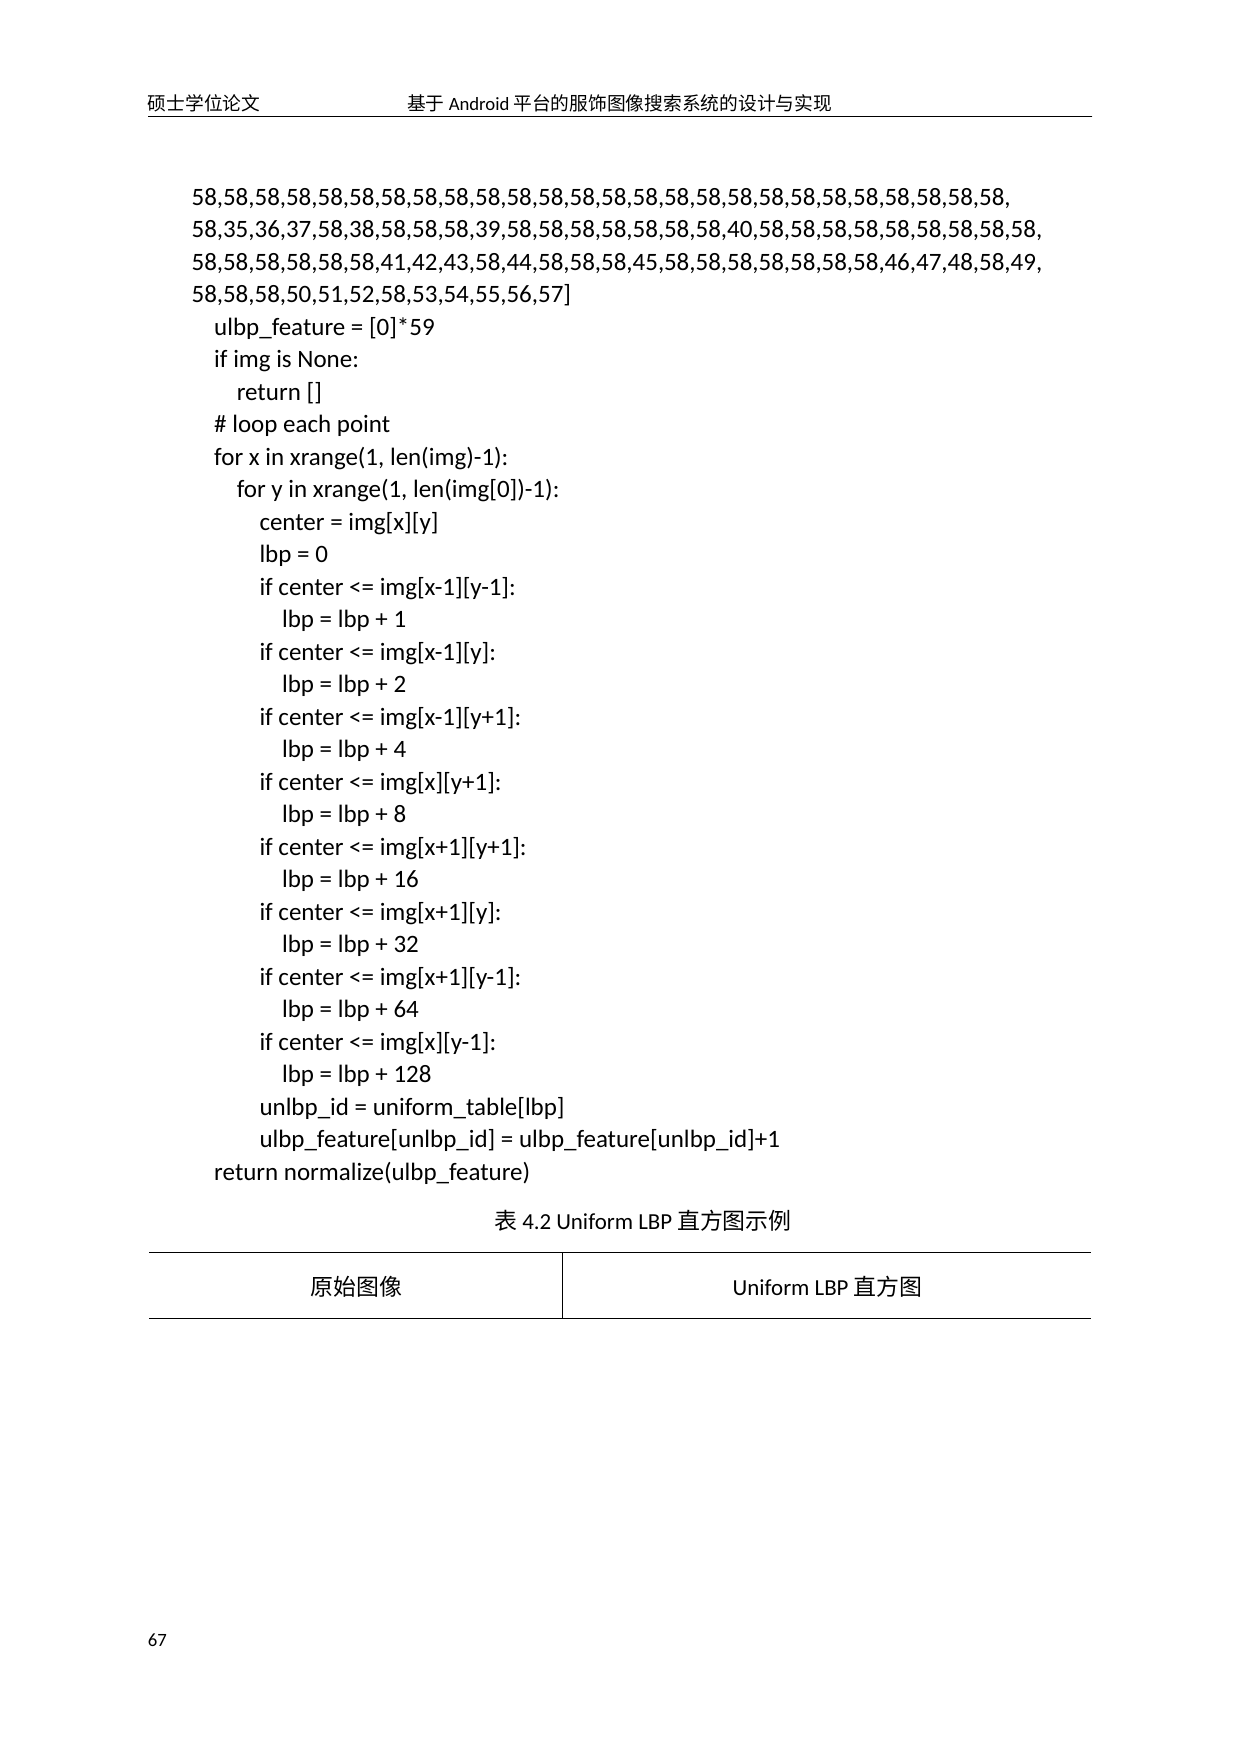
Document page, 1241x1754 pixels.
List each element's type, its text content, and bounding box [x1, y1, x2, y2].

list if img is None: [191, 342, 1092, 375]
list 表4.2 Uniform LBP直方图示例 [148, 1187, 1092, 1252]
list unlbp_id = uniform_table[lbp] [191, 1090, 1092, 1122]
list if center <= img[x+1][y+1]: [191, 830, 1092, 862]
list ulbp_feature = [0]*59 [191, 310, 1092, 342]
list if center <= img[x+1][y-1]: [191, 960, 1092, 992]
table_header Uniform LBP直方图 [563, 1253, 1091, 1318]
list if center <= img[x-1][y-1]: [191, 570, 1092, 602]
list lbp = lbp + 64 [191, 992, 1092, 1025]
list lbp = 0 [191, 537, 1092, 570]
list lbp = lbp + 32 [191, 927, 1092, 960]
list center = img[x][y] [191, 505, 1092, 537]
list lbp = lbp + 16 [191, 862, 1092, 895]
list return [] [191, 375, 1092, 407]
list lbp = lbp + 128 [191, 1057, 1092, 1090]
list return normalize(ulbp_feature) [191, 1155, 1092, 1187]
list lbp = lbp + 1 [191, 602, 1092, 635]
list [191, 180, 1092, 310]
list if center <= img[x+1][y]: [191, 895, 1092, 927]
table_header 原始图像 [149, 1253, 562, 1318]
list ulbp_feature[unlbp_id] = ulbp_feature[unlbp_id]+1 [191, 1122, 1092, 1155]
list lbp = lbp + 8 [191, 797, 1092, 830]
list if center <= img[x-1][y+1]: [191, 700, 1092, 732]
list if center <= img[x][y-1]: [191, 1025, 1092, 1057]
list for x in xrange(1, len(img)-1): [191, 440, 1092, 472]
list if center <= img[x][y+1]: [191, 765, 1092, 797]
list for y in xrange(1, len(img[0])-1): [191, 472, 1092, 505]
list if center <= img[x-1][y]: [191, 635, 1092, 667]
list lbp = lbp + 2 [191, 667, 1092, 700]
list # loop each point [191, 407, 1092, 440]
list lbp = lbp + 4 [191, 732, 1092, 765]
